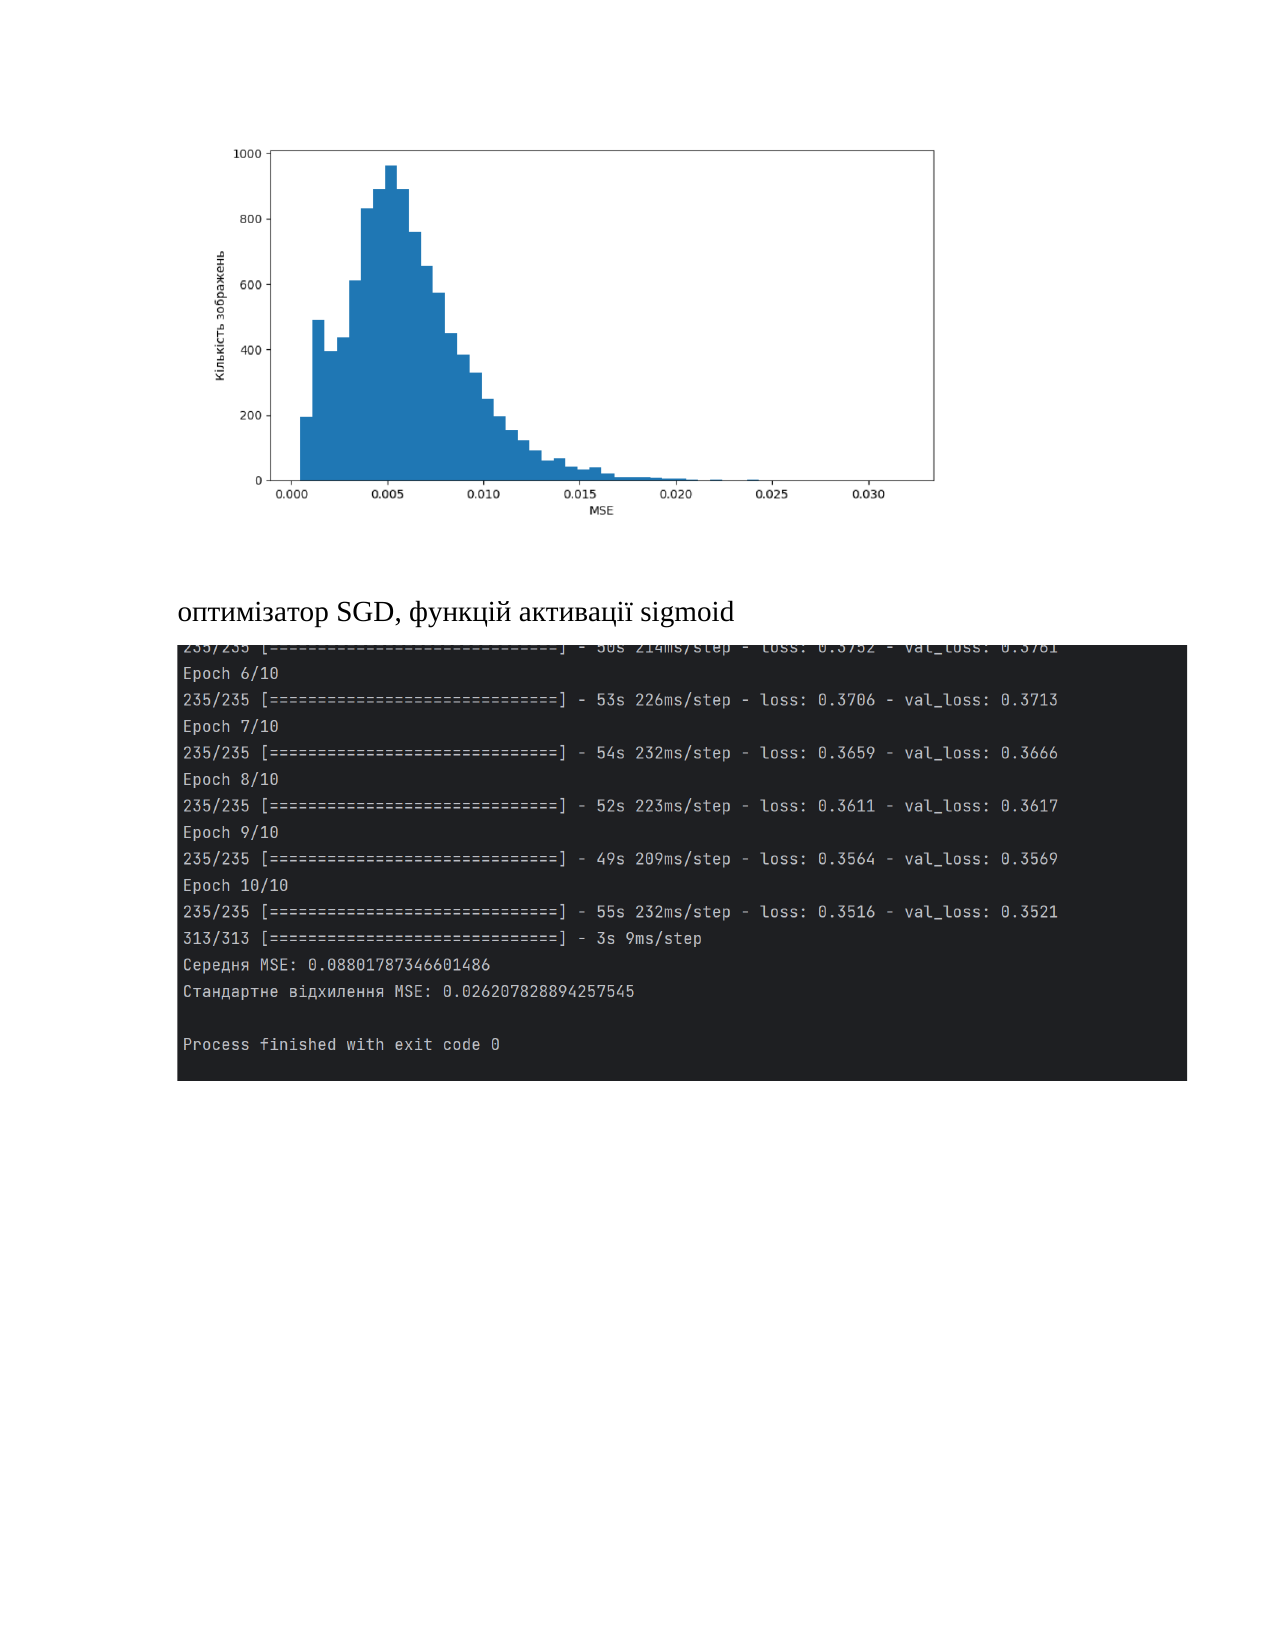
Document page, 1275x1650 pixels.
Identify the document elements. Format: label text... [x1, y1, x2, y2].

picture [177, 645, 1188, 1081]
text оптимізатор SGD, функцій активації sigmoid [177, 594, 1187, 627]
picture [177, 118, 1003, 524]
